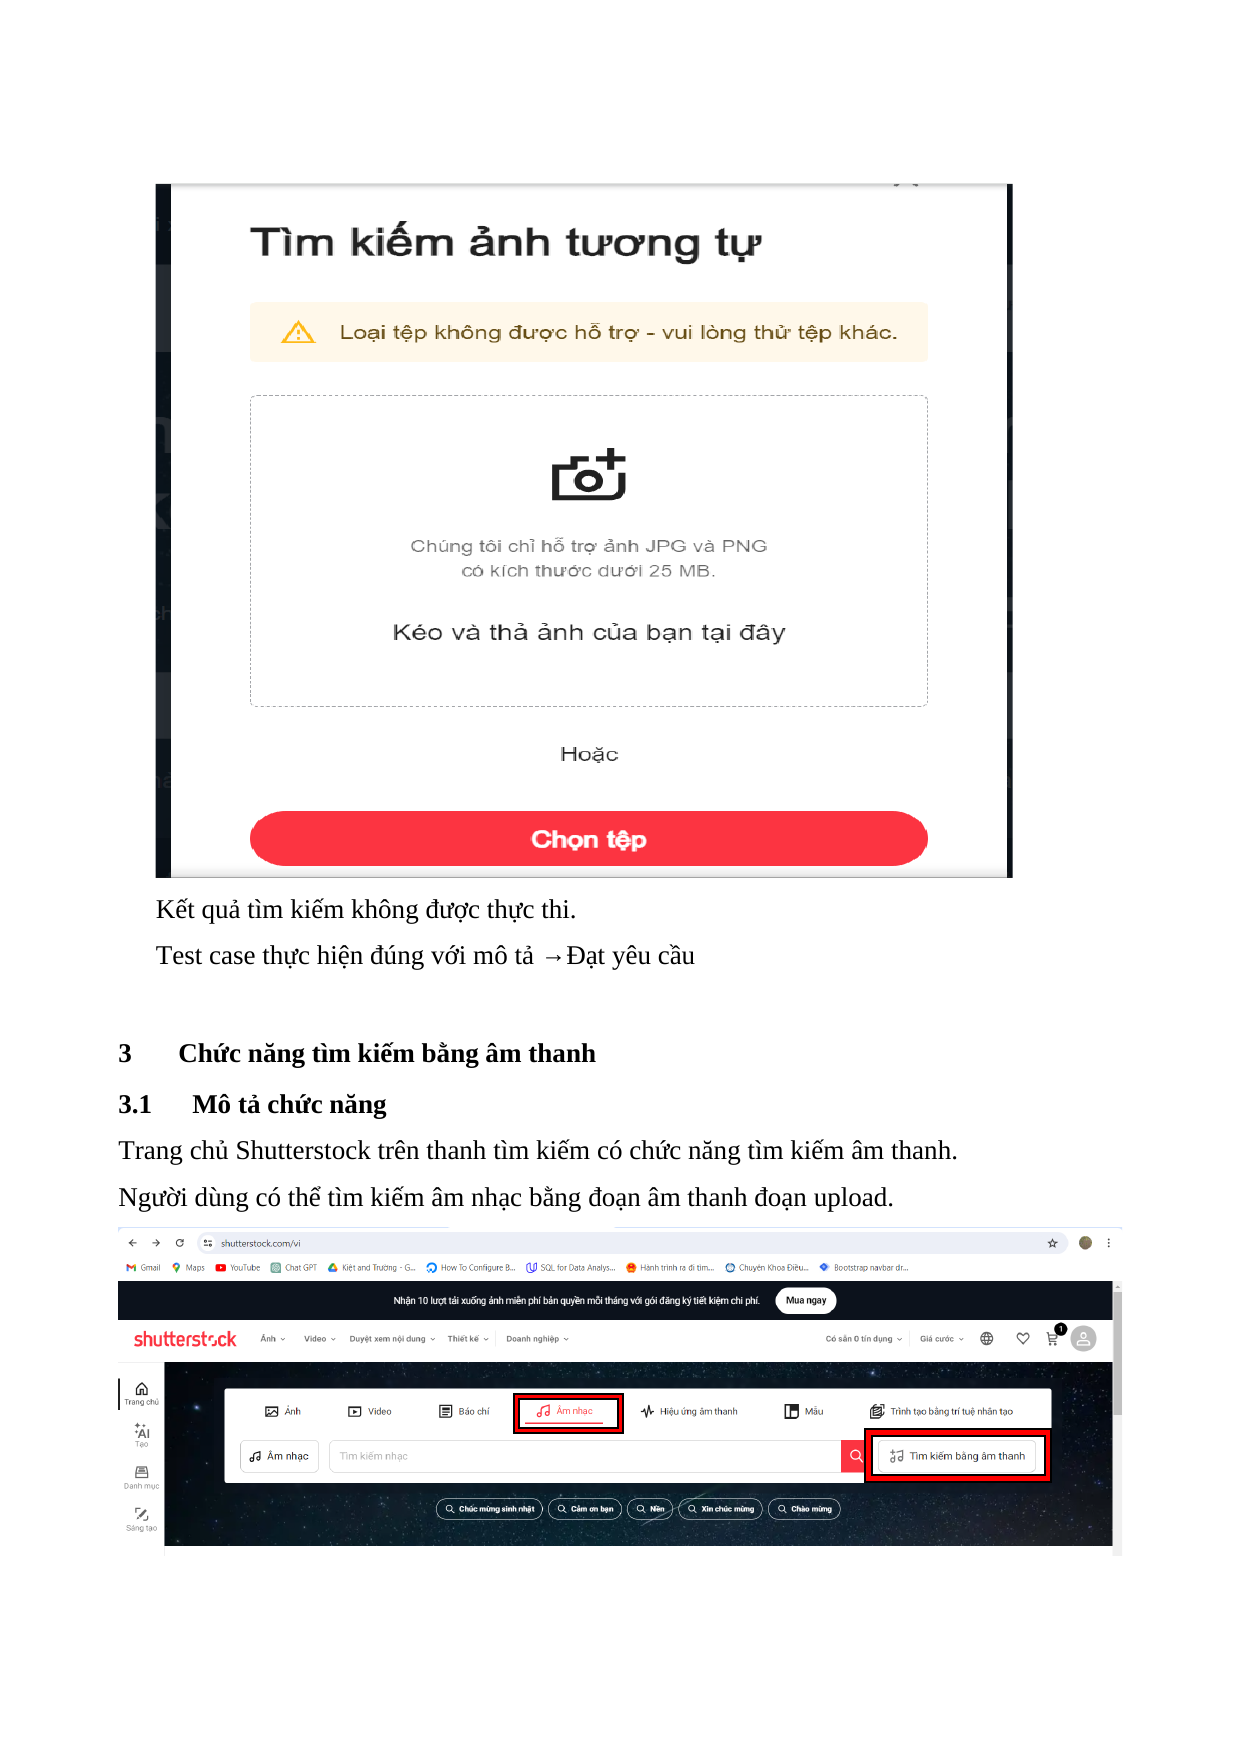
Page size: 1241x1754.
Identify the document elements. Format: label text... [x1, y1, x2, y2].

text Người dùng có thể tìm kiếm âm nhạc bằng đoạn âm thanh đoạn upload. [118, 1181, 1122, 1212]
subtitle Mô tả chức năng [118, 1088, 1122, 1119]
subtitle Chức năng tìm kiếm bằng âm thanh [118, 1037, 1122, 1068]
text Trang chủ Shutterstock trên thanh tìm kiếm có chức năng tìm kiếm âm thanh. [118, 1134, 1122, 1166]
picture [155, 177, 1013, 878]
text Kết quả tìm kiếm không được thực thi. [156, 893, 1122, 924]
text Test case thực hiện đúng với mô tả Đạt yêu cầu [156, 939, 1122, 971]
picture [118, 1227, 1123, 1556]
